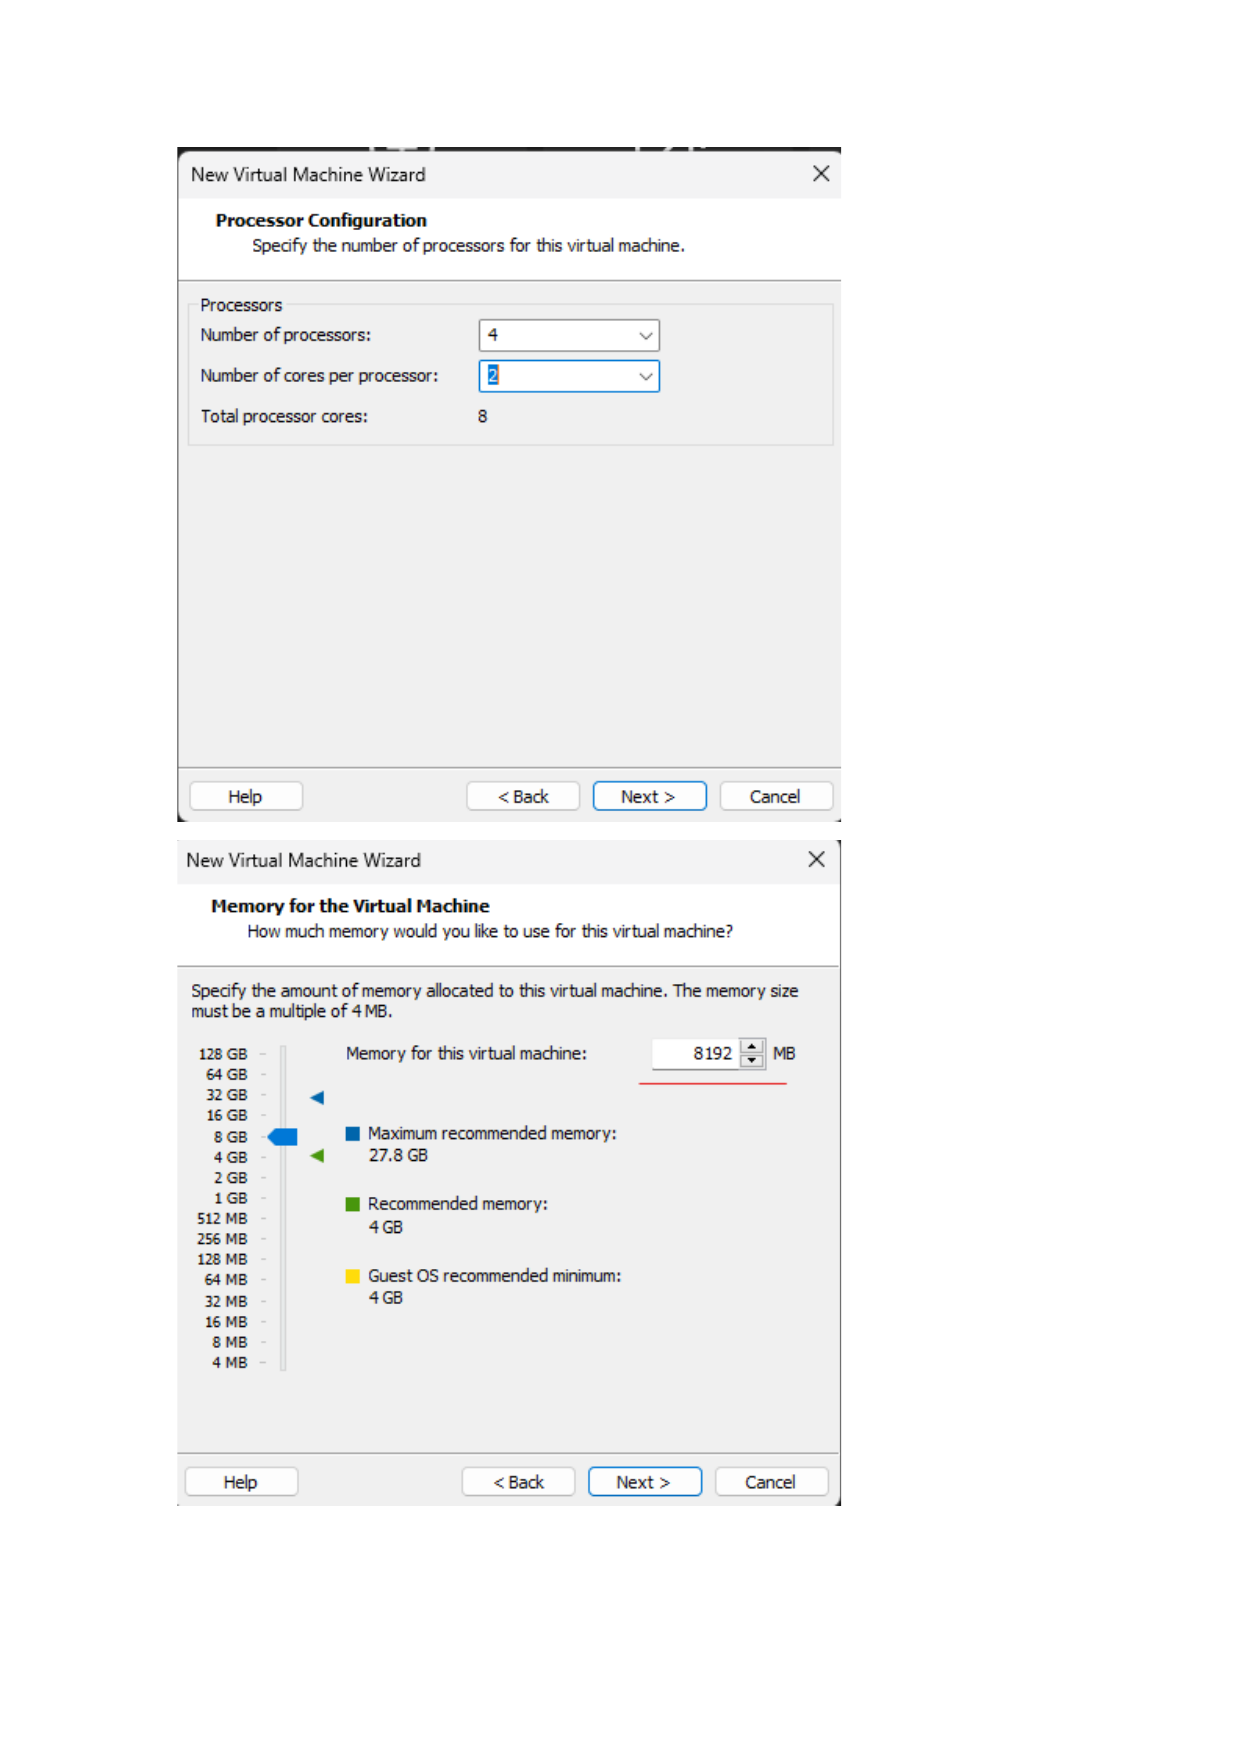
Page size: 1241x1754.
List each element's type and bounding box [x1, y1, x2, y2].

picture [177, 147, 842, 822]
picture [177, 840, 842, 1506]
